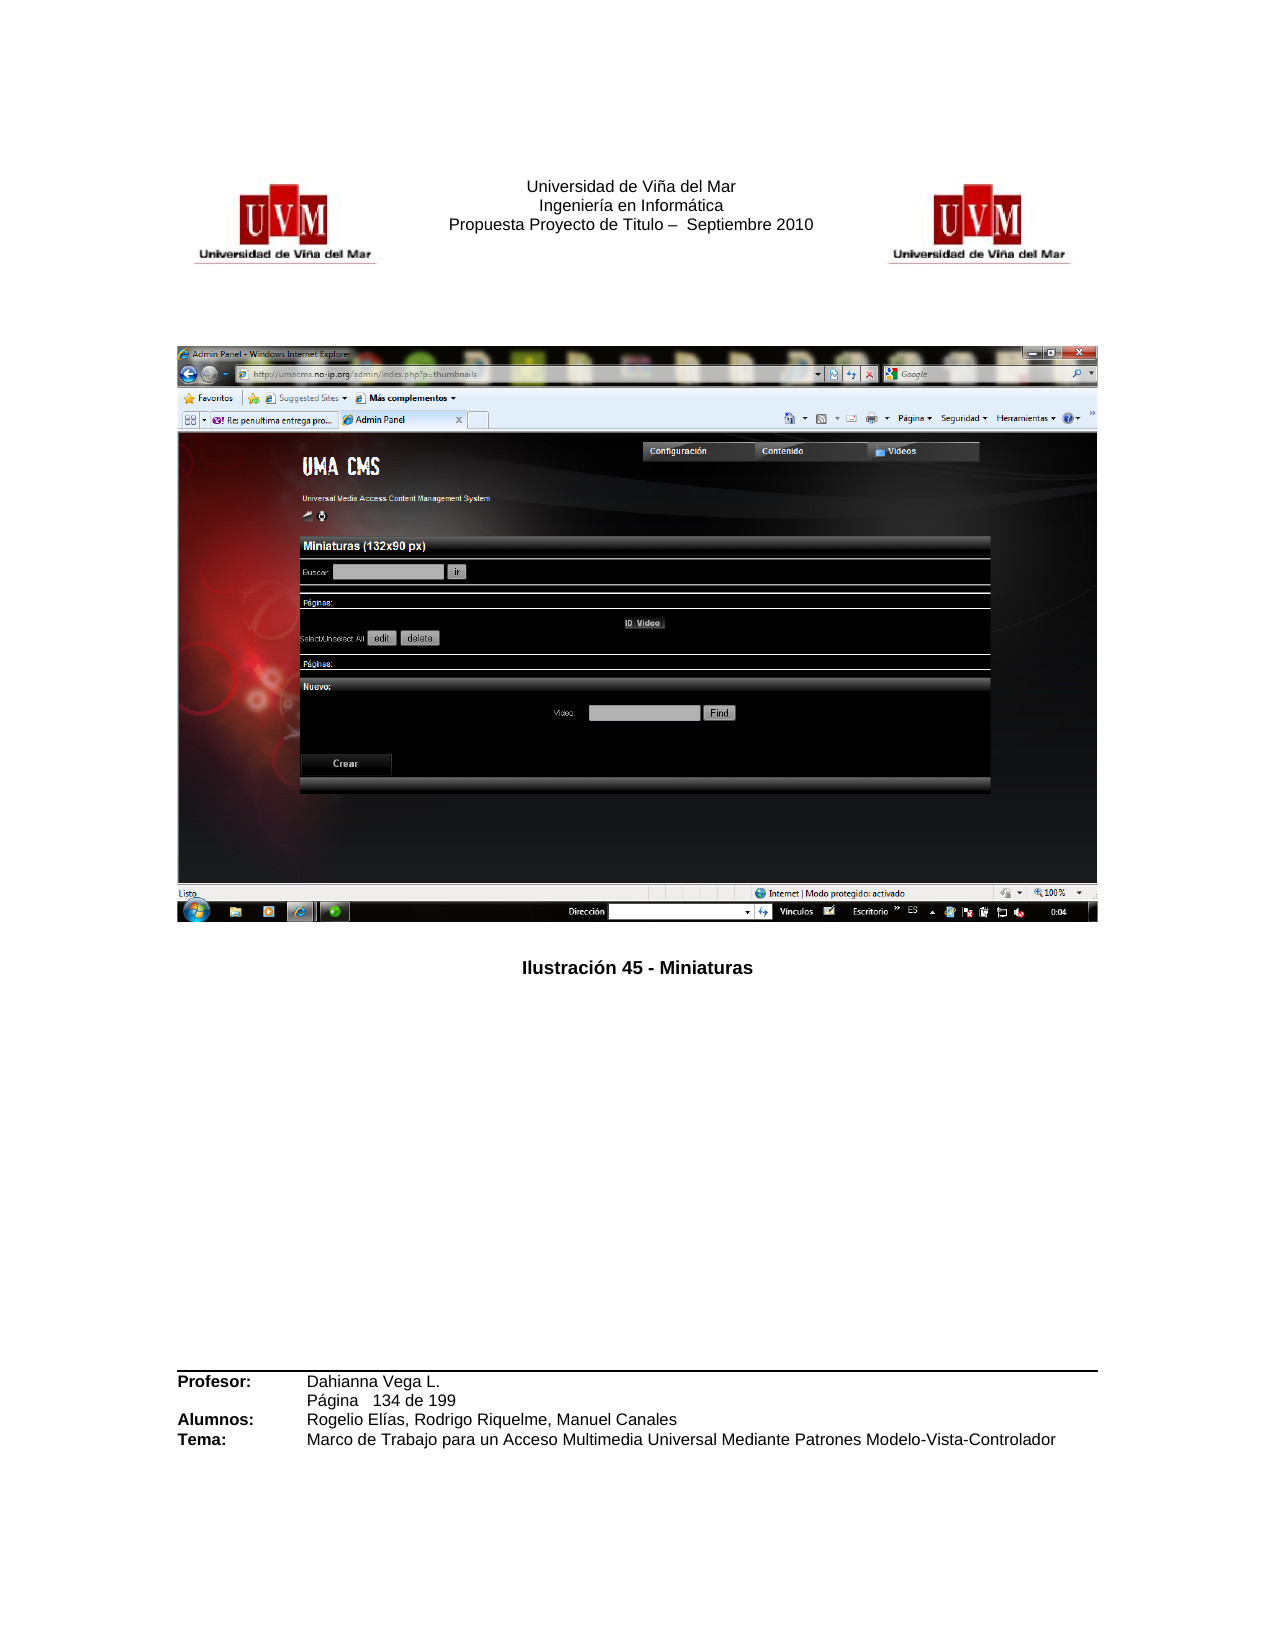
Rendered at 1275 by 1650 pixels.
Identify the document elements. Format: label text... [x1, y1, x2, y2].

picture [871, 176, 1084, 267]
picture [177, 346, 1098, 922]
text Ilustración 45 - Miniaturas [177, 957, 1098, 978]
picture [177, 176, 390, 267]
